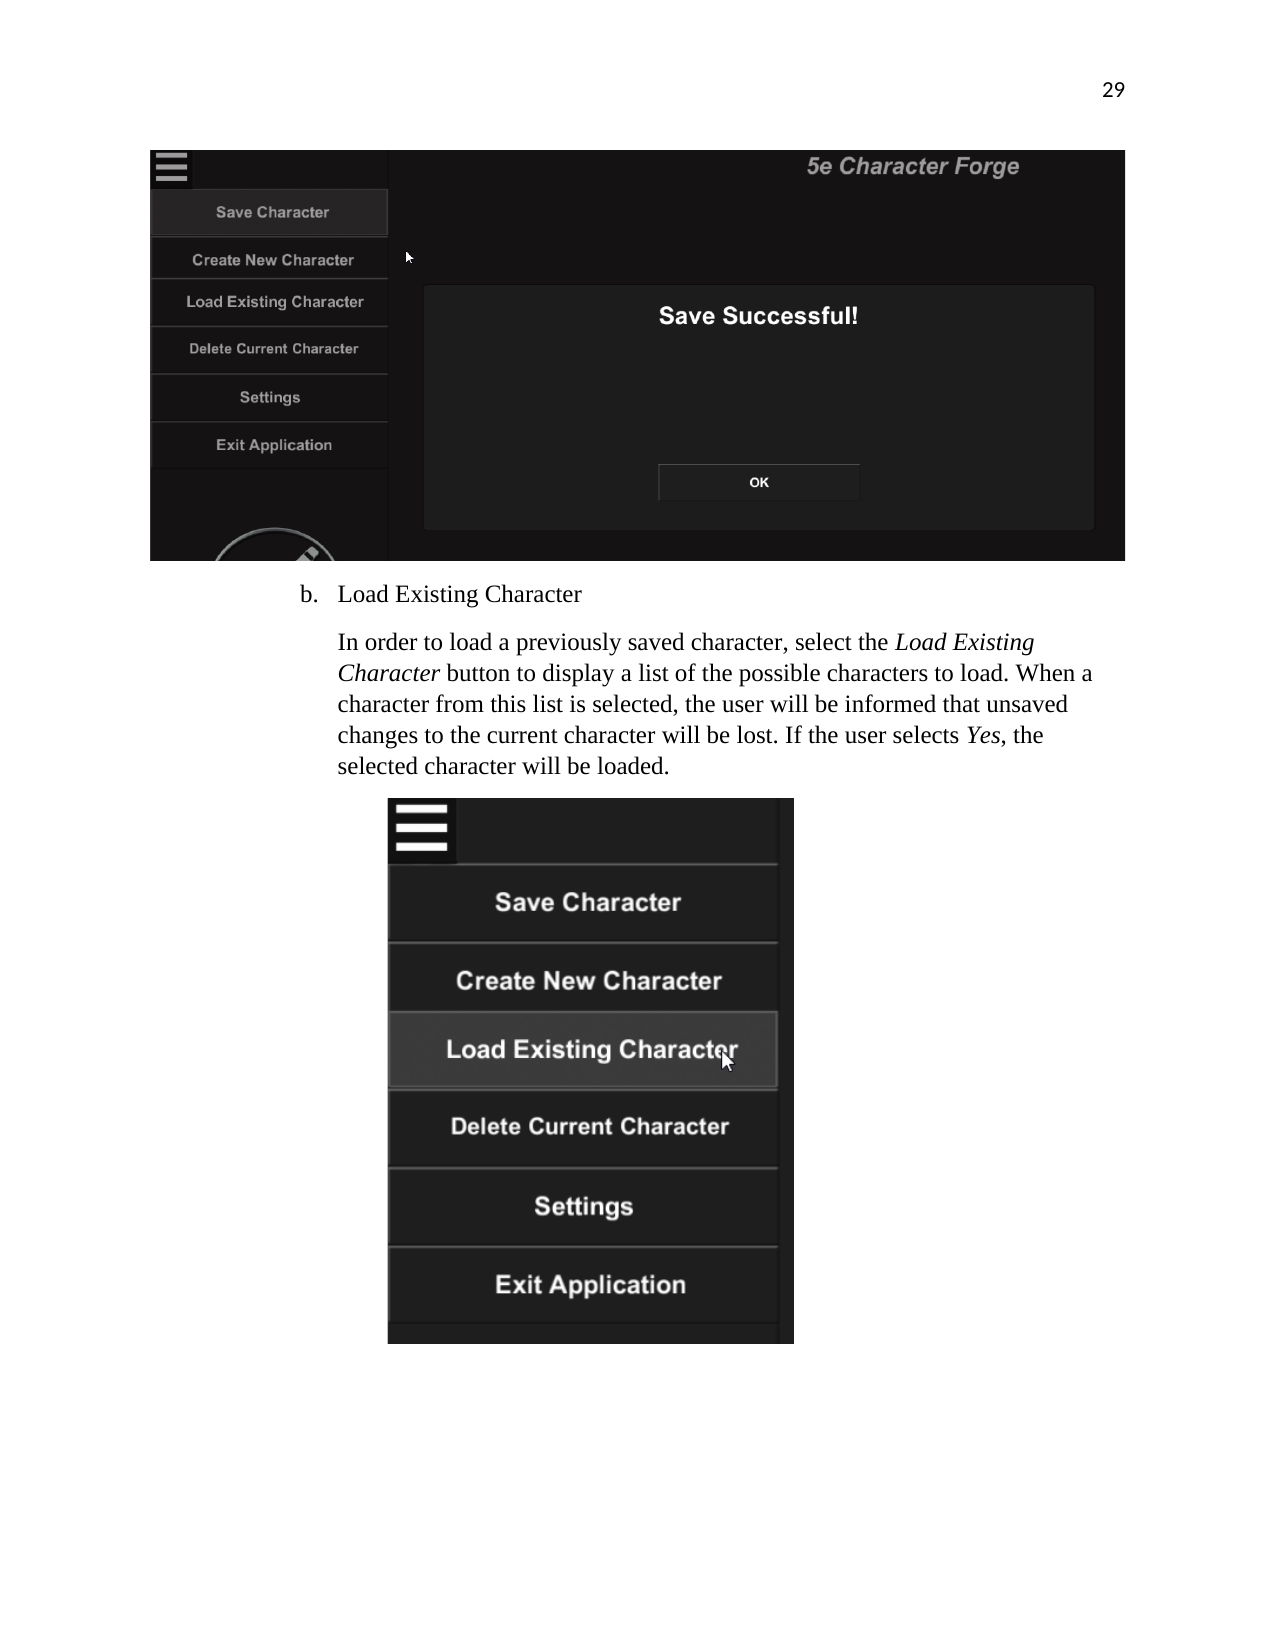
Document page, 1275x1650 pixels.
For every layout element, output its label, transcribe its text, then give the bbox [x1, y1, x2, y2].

text In order to load a previously saved character, select the Load Existing Character button to display a list of the possible characters to load. When a character from this list is selected, the user will be informed that unsaved changes to the current character will be lost. If the user selects Yes, the selected character will be loaded. [337, 627, 1125, 780]
picture [150, 150, 1125, 561]
list Load Existing Character [300, 579, 1125, 608]
picture [387, 798, 794, 1344]
